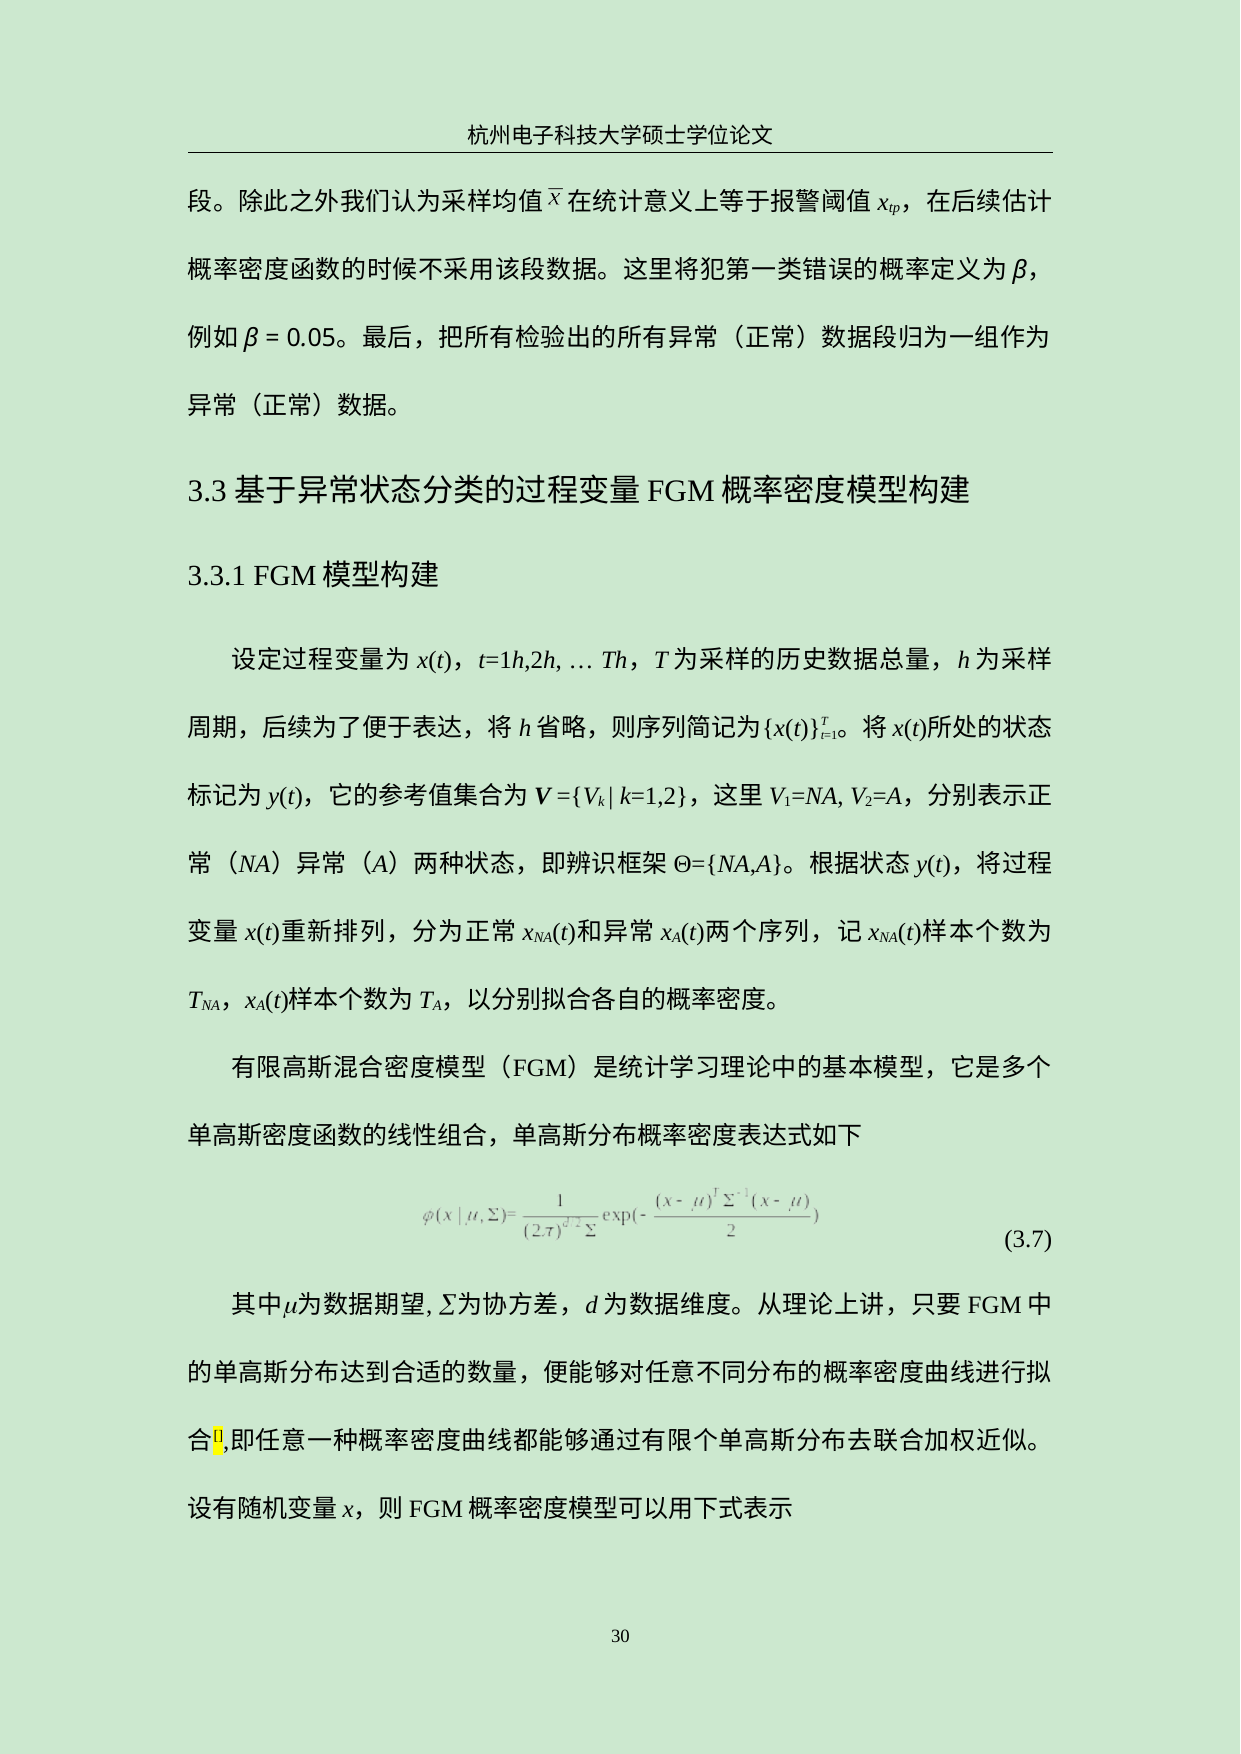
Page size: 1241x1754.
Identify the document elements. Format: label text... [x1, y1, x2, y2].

text 设定过程变量为x(t)，t=1h,2h, … Th，T为采样的历史数据总量，h为采样周期，后续为了便于表达，将h省略，则序列简记为{x(t)}T t=1。将x(t)所处的状态标记为y(t)，它的参考值集合为V ={Vk | k=1,2}，这里V1=NA, V2=A，分别表示正常（NA）异常（A）两种状态，即辨识框架Θ={NA,A}。根据状态y(t)，将过程变量x(t)重新排列，分为正常xNA(t)和异常xA(t)两个序列，记xNA(t)样本个数为TNA，xA(t)样本个数为TA，以分别拟合各自的概率密度。 [187, 624, 1053, 1031]
subtitle 3.3 基于异常状态分类的过程变量FGM概率密度模型构建 [187, 454, 1053, 522]
subtitle 3.3.1 FGM模型构建 [187, 539, 1053, 607]
text (3.7) [187, 1167, 1053, 1269]
text 其中为数据期望, 为协方差，d为数据维度。从理论上讲，只要FGM中的单高斯分布达到合适的数量，便能够对任意不同分布的概率密度曲线进行拟合[],即任意一种概率密度曲线都能够通过有限个单高斯分布去联合加权近似。设有随机变量x，则FGM概率密度模型可以用下式表示 [187, 1269, 1053, 1541]
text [187, 166, 1053, 437]
text 有限高斯混合密度模型（FGM）是统计学习理论中的基本模型，它是多个单高斯密度函数的线性组合，单高斯分布概率密度表达式如下 [187, 1031, 1053, 1167]
